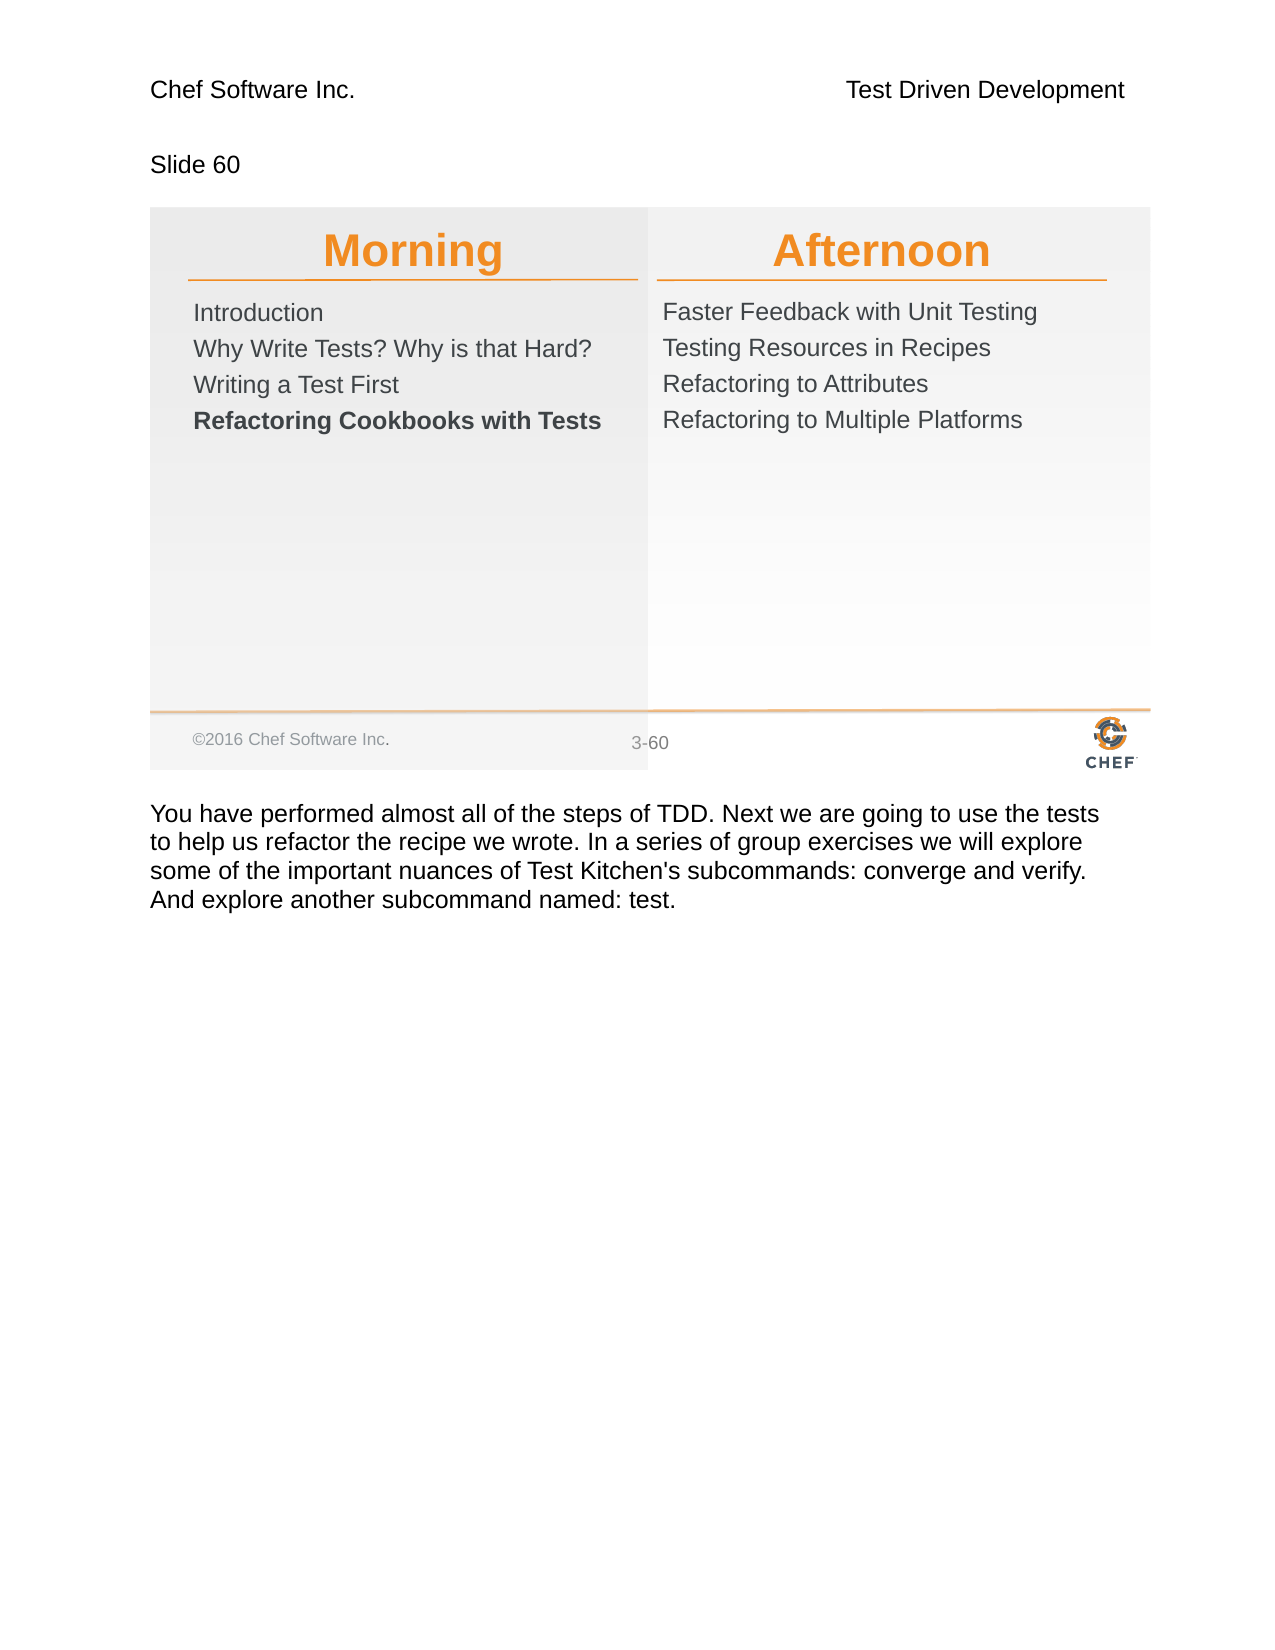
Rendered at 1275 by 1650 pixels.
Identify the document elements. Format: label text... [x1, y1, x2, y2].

text You have performed almost all of the steps of TDD. Next we are going to use the tests to help us refactor the recipe we wrote. In a series of group exercises we will explore some of the important nuances of Test Kitchen's subcommands: converge and verify. And explore another subcommand named: test. [150, 798, 1125, 913]
text Slide 60 [150, 150, 1125, 179]
